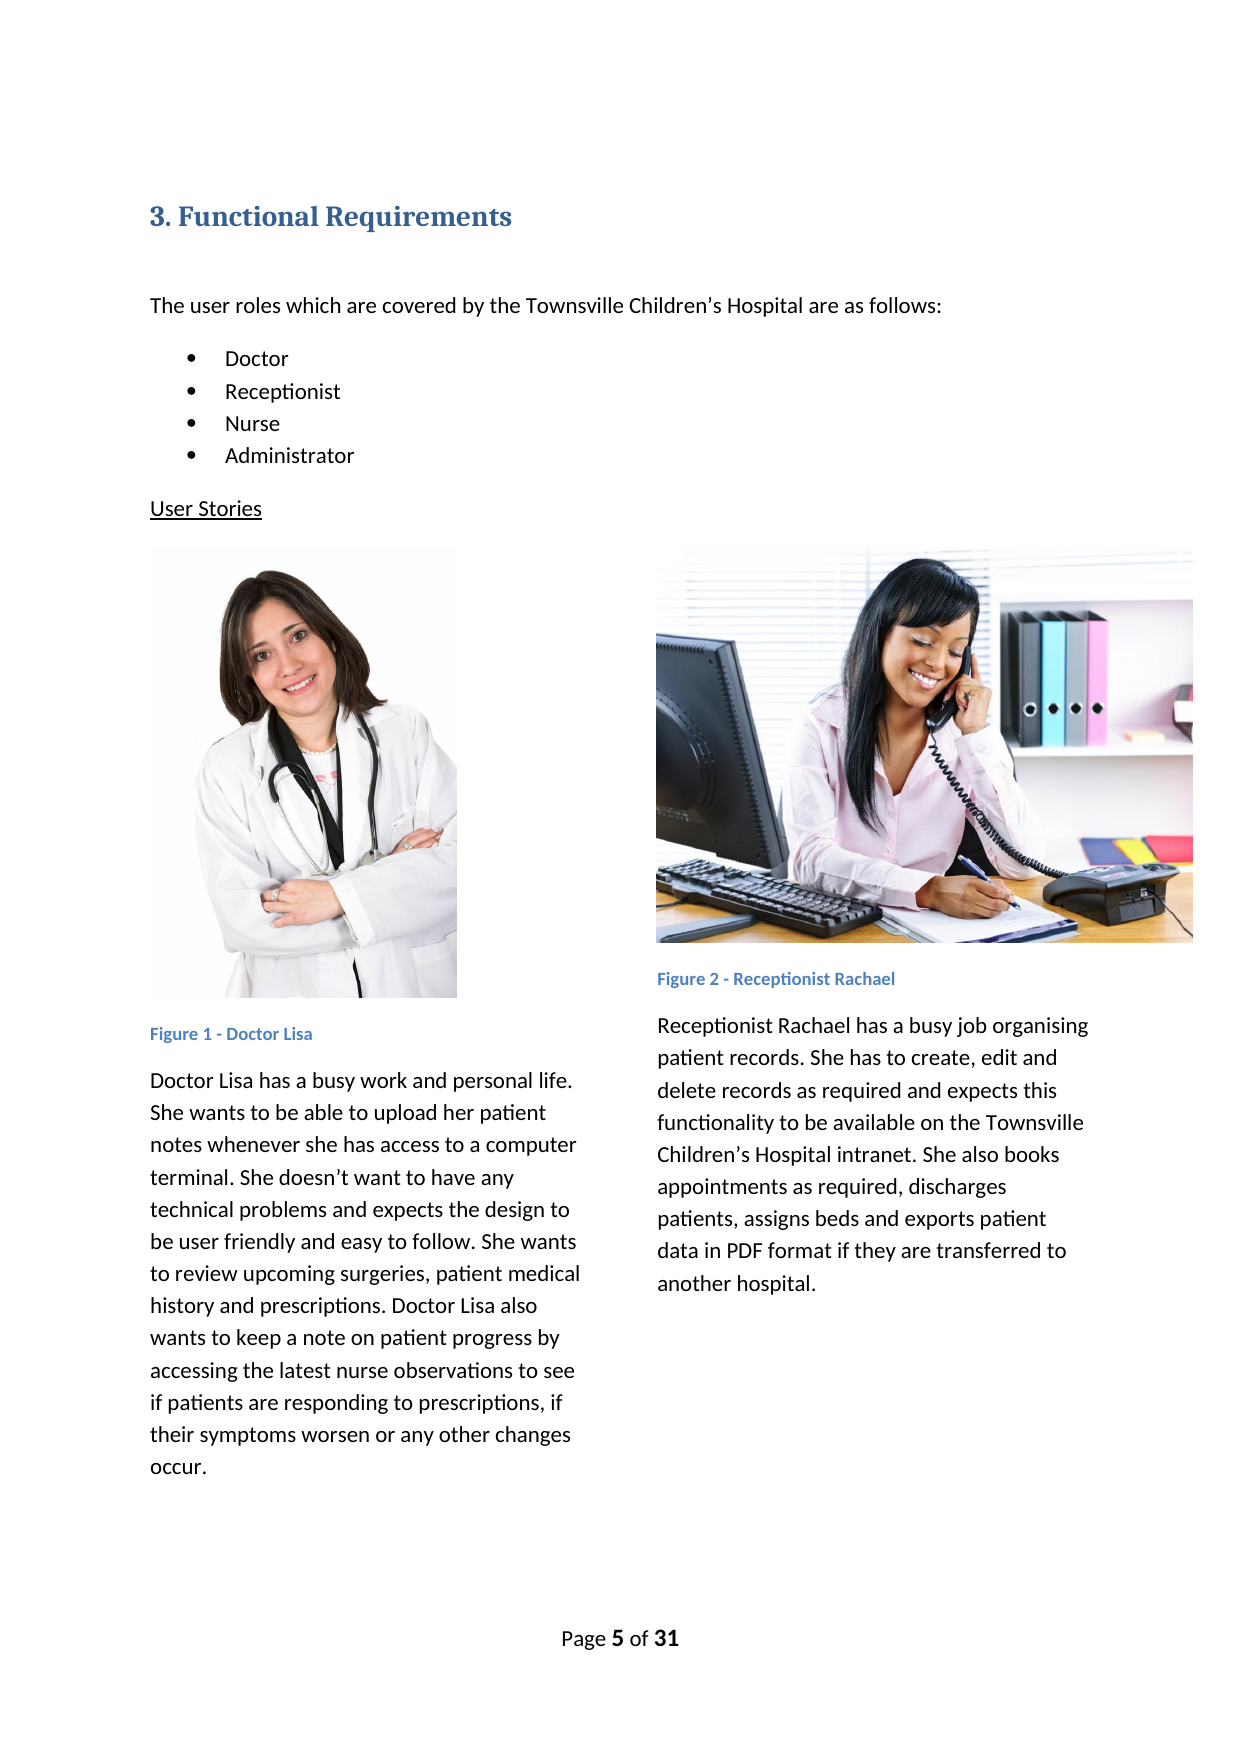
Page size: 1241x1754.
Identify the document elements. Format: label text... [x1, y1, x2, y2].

text Figure 2 - Receptionist Rachael [657, 968, 1090, 991]
picture [656, 547, 1193, 943]
list Nurse [187, 409, 1090, 437]
picture [150, 547, 457, 998]
text The user roles which are covered by the Townsville Children’s Hospital are as follows: [150, 292, 1090, 319]
subtitle 3. Functional Requirements [150, 200, 1090, 233]
list Receptionist [187, 377, 1090, 405]
text Receptionist Rachael has a busy job organising patient records. She has to create, edit and delete records as required and expects this functionality to be available on the Townsville Children’s Hospital intranet. She also books appointments as required, discharges patients, assigns beds and exports patient data in PDF format if they are transferred to another hospital. [657, 1011, 1090, 1297]
text Doctor Lisa has a busy work and personal life. She wants to be able to upload her patient notes whenever she has access to a computer terminal. She doesn’t want to have any technical problems and expects the design to be user friendly and easy to follow. She wants to review upcoming surgeries, patient medical history and prescriptions. Doctor Lisa also wants to keep a note on patient progress by accessing the latest nurse observations to see if patients are responding to prescriptions, if their symptoms worsen or any other changes occur. [150, 1066, 583, 1480]
list Doctor [187, 344, 1090, 373]
list Administrator [187, 441, 1090, 469]
text User Stories [150, 494, 1090, 522]
text Figure - Doctor Lisa [150, 1022, 583, 1045]
